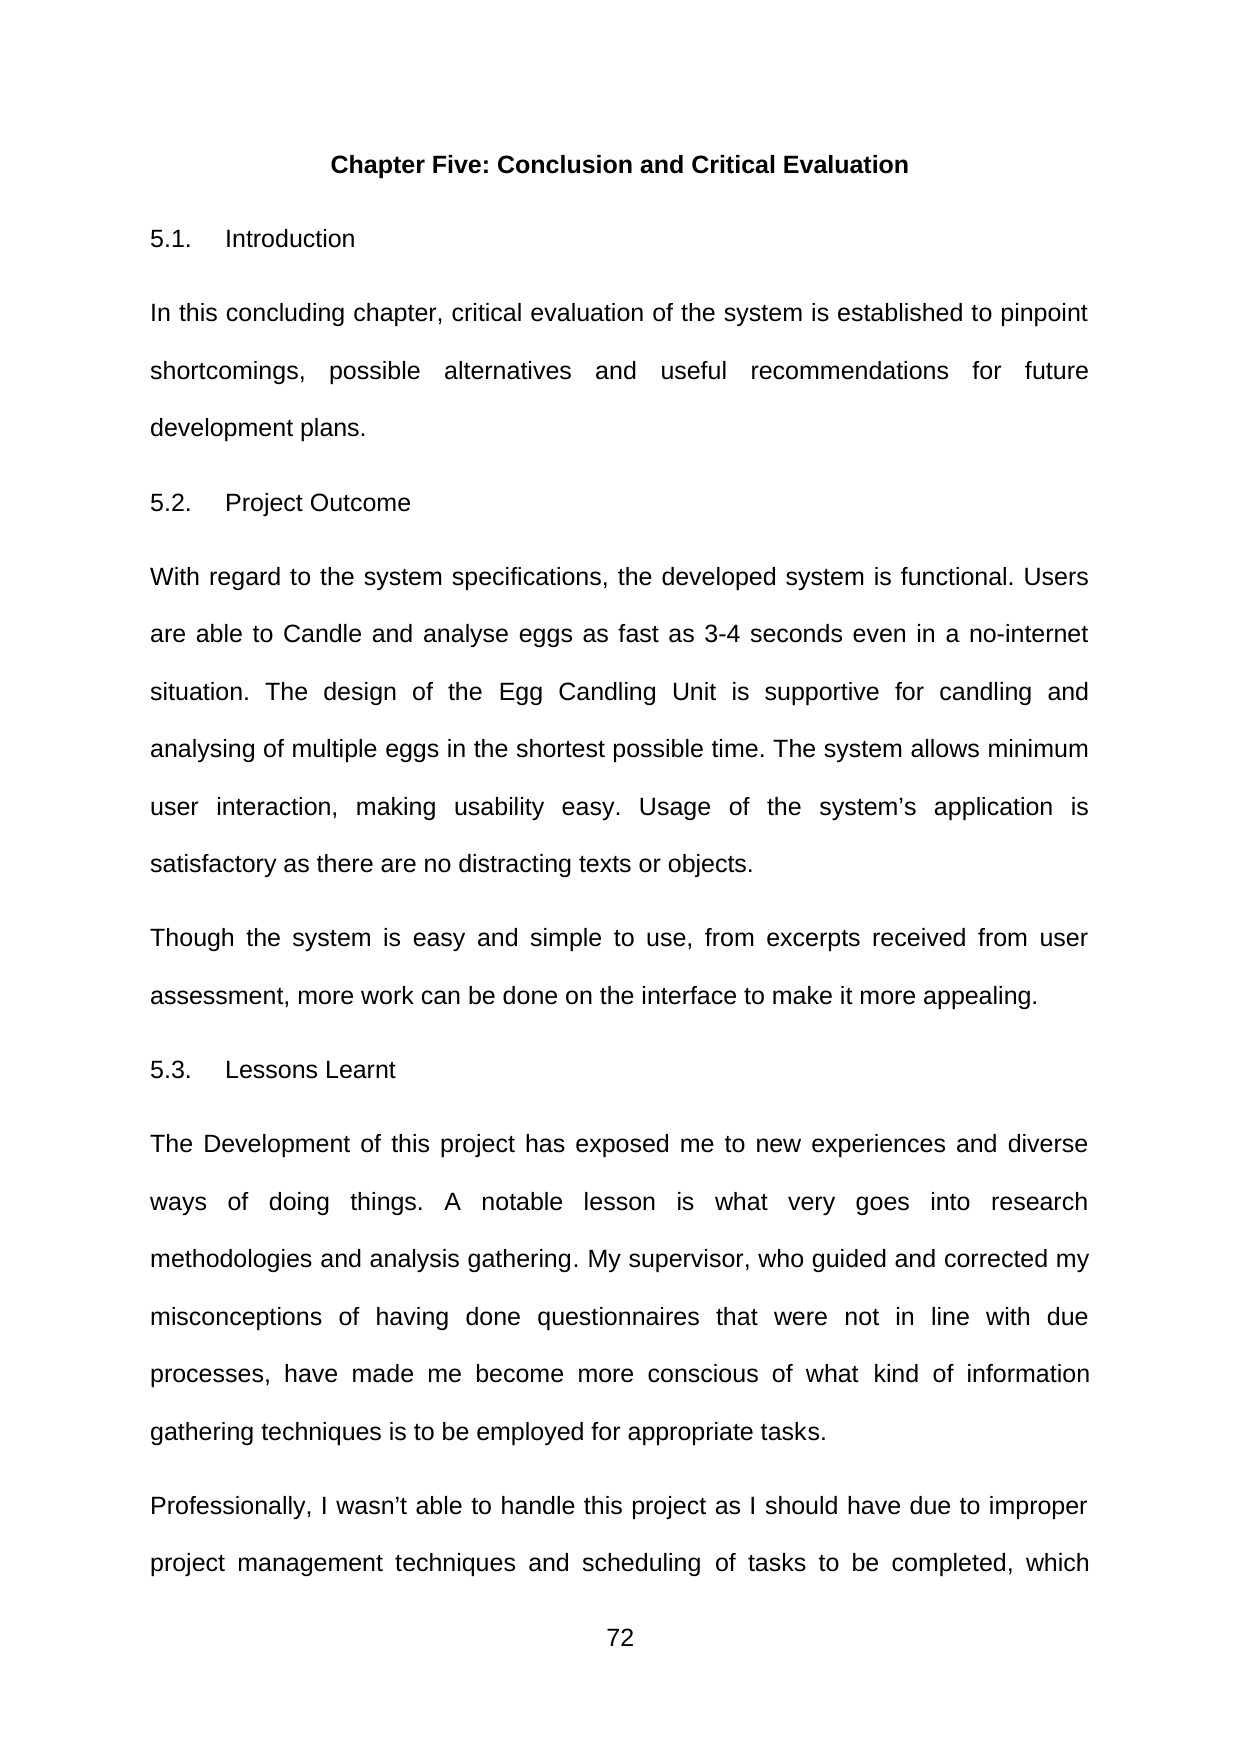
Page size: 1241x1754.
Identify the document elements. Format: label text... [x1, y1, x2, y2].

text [150, 1491, 1090, 1577]
subtitle 5.1. Introduction [150, 224, 1090, 253]
text With regard to the system specifications, the developed system is functional. Users are able to Candle and analyse eggs as fast as 3-4 seconds even in a no-internet situation. The design of the Egg Candling Unit is supportive for candling and analysing of multiple eggs in the shortest possible time. The system allows minimum user interaction, making usability easy. Usage of the system’s application is satisfactory as there are no distracting texts or objects. [150, 562, 1090, 878]
subtitle 5.3. Lessons Learnt [150, 1055, 1090, 1084]
text Though the system is easy and simple to use, from excerpts received from user assessment, more work can be done on the interface to make it more appealing. [150, 923, 1090, 1009]
text The Development of this project has exposed me to new experiences and diverse ways of doing things. A notable lesson is what very goes into research methodologies and analysis gathering. My supervisor, who guided and corrected my misconceptions of having done questionnaires that were not in line with due processes, have made me become more conscious of what kind of information gathering techniques is to be employed for appropriate tasks. [150, 1129, 1090, 1445]
text In this concluding chapter, critical evaluation of the system is established to pinpoint shortcomings, possible alternatives and useful recommendations for future development plans. [150, 298, 1090, 442]
subtitle 5.2. Project Outcome [150, 487, 1090, 516]
subtitle Chapter Five: Conclusion and Critical Evaluation [150, 150, 1090, 179]
